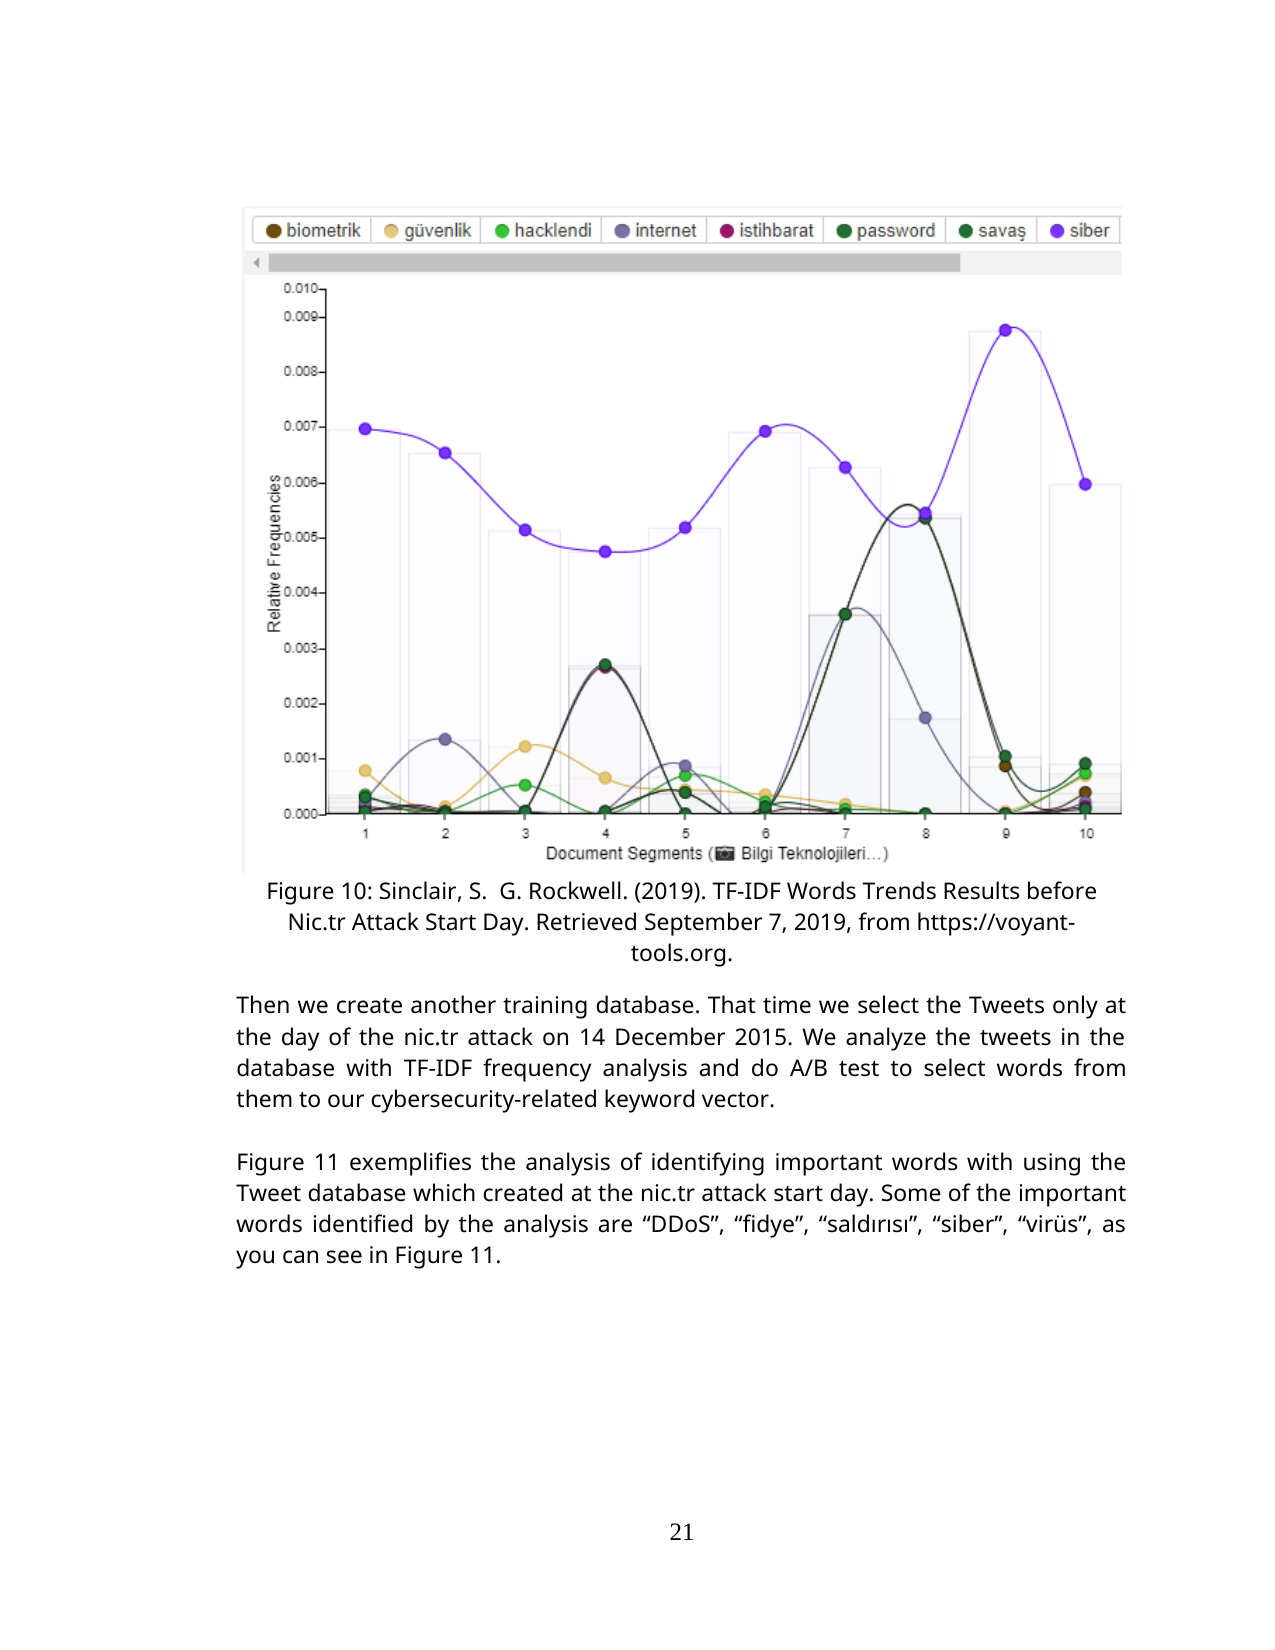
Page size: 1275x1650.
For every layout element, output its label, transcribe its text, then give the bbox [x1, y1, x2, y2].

text Then we create another training database. That time we select the Tweets only at the day of the nic.tr attack on 14 December 2015. We analyze the tweets in the database with TF-IDF frequency analysis and do A/B test to select words from them to our cybersecurity-related keyword vector. [236, 989, 1127, 1114]
picture [241, 206, 1122, 875]
text Figure 10: Sinclair, S. G. Rockwell. (2019). TF-IDF Words Trends Results before Nic.tr Attack Start Day. Retrieved September 7, 2019, from https://voyant-tools.org. [236, 875, 1127, 968]
text Figure 11 exemplifies the analysis of identifying important words with using the Tweet database which created at the nic.tr attack start day. Some of the important words identified by the analysis are “DDoS”, “fidye”, “saldırısı”, “siber”, “virüs”, as you can see in Figure 11. [236, 1146, 1127, 1271]
